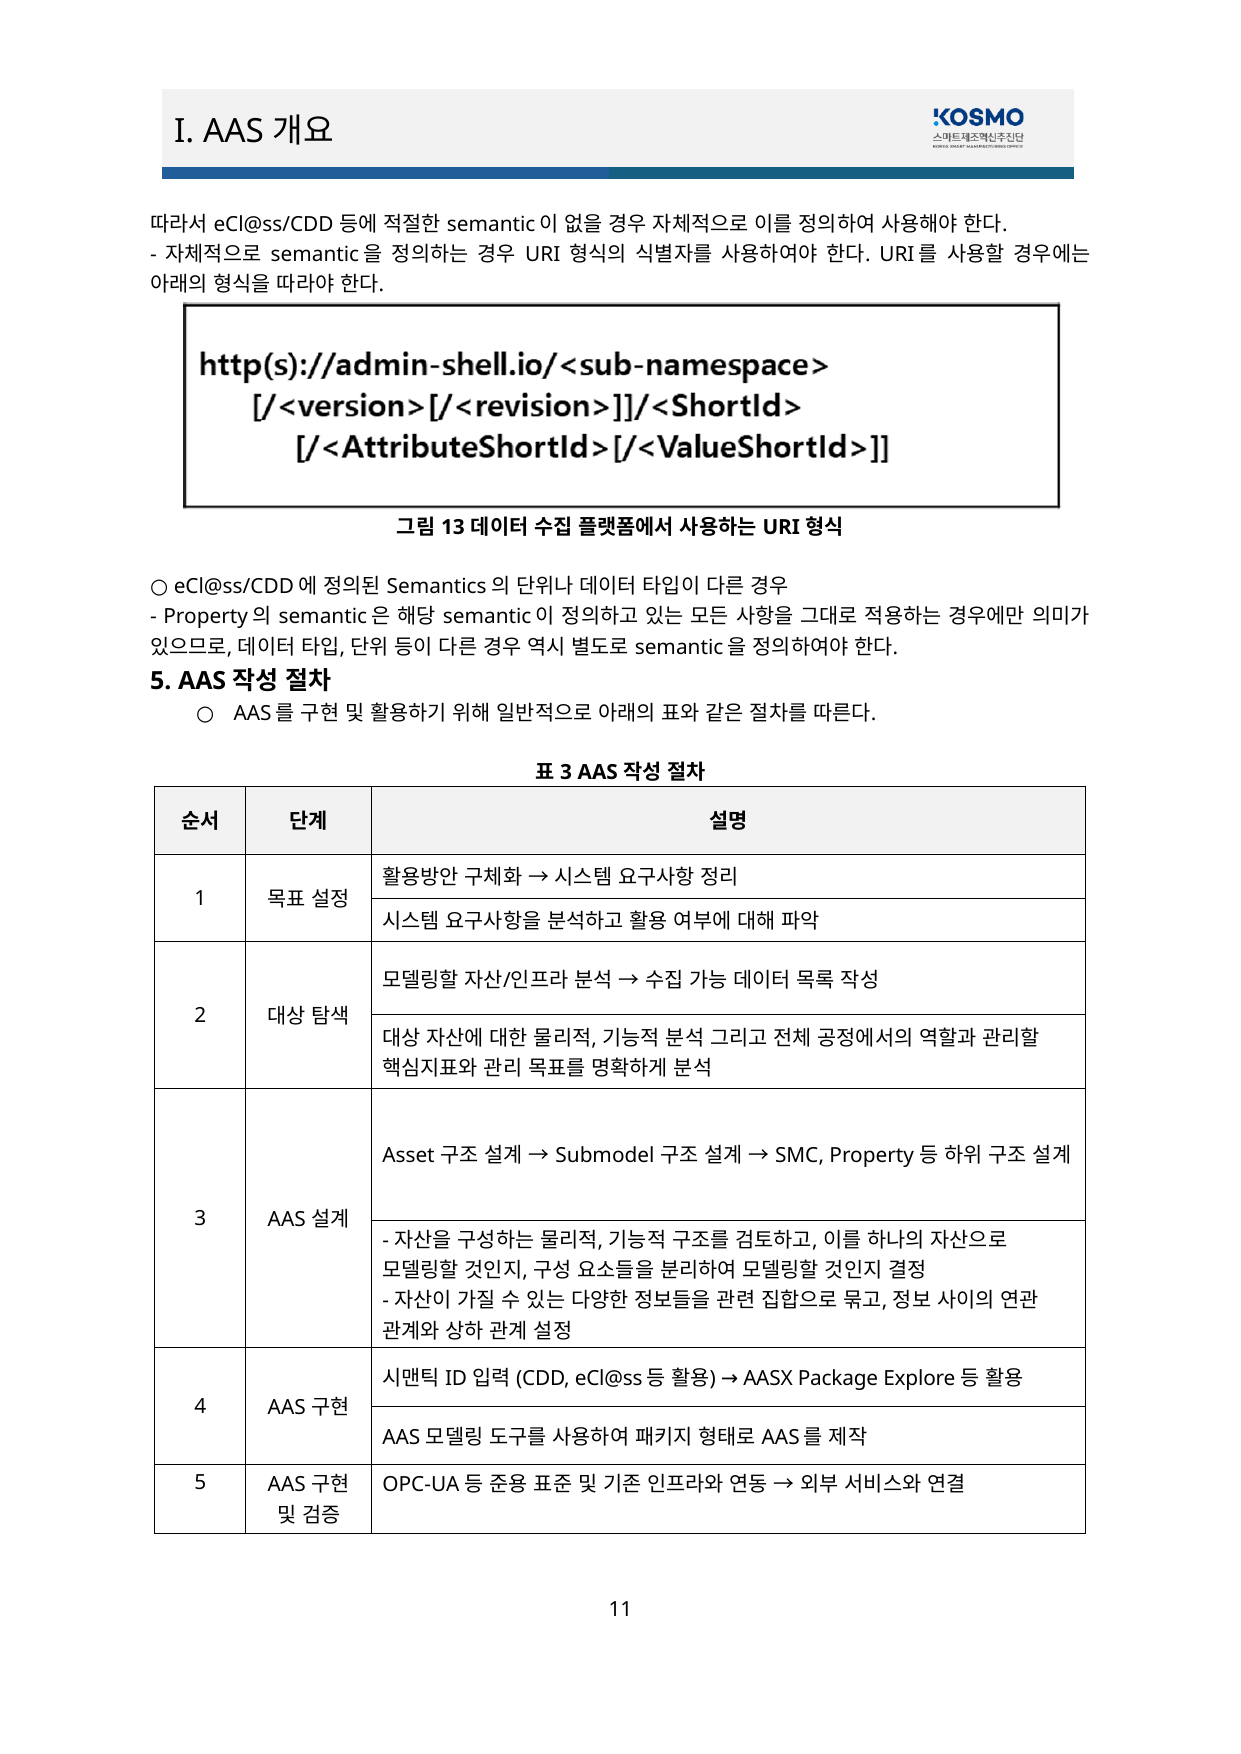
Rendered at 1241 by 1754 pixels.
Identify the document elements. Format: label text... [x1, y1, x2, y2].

table_cell 대상 자산에 대한 물리적, 기능적 분석 그리고 전체 공정에서의 역할과 관리할 핵심지표와 관리 목표를 명확하게 분석 [372, 1015, 1085, 1087]
table_cell - 자산을 구성하는 물리적, 기능적 구조를 검토하고, 이를 하나의 자산으로 모델링할 것인지, 구성 요소들을 분리하여 모델링할 것인지 결정 - 자산이 가질 수 있는 다양한 정보들을 관련 집합으로 묶고, 정보 사이의 연관 관계와 상하 관계 설정 [372, 1221, 1085, 1347]
table_cell AAS 모델링 도구를 사용하여 패키지 형태로 AAS를 제작 [372, 1407, 1085, 1464]
list AAS를 구현 및 활용하기 위해 일반적으로 아래의 표와 같은 절차를 따른다. [196, 696, 1090, 727]
table_cell 목표 설정 [246, 855, 371, 941]
table_cell AAS 구현 [246, 1348, 371, 1464]
table_header 설명 [372, 787, 1085, 853]
picture [933, 108, 1024, 148]
table_cell 활용방안 구체화 → 시스템 요구사항 정리 [372, 855, 1085, 897]
table_cell 시스템 요구사항을 분석하고 활용 여부에 대해 파악 [372, 899, 1085, 941]
table_cell 4 [155, 1348, 245, 1464]
table_cell 시맨틱 ID 입력 (CDD, eCl@ss등 활용) → AASX Package Explore 등 활용 [372, 1348, 1085, 1406]
text ○ eCl@ss/CDD에 정의된 Semantics의 단위나 데이터 타입이 다른 경우 - Property의 semantic은 해당 semantic이 정의하고 있는 모든 사항을 그대로 적용하는 경우에만 의미가 있으므로, 데이터 타입, 단위 등이 다른 경우 역시 별도로 semantic을 정의하여야 한다. [150, 569, 1090, 660]
table_cell 3 [155, 1089, 245, 1347]
table_cell AAS 구현 및 검증 [246, 1465, 371, 1533]
table_cell 5 [155, 1465, 245, 1533]
table_header 순서 [155, 787, 245, 853]
table_cell OPC-UA 등 준용 표준 및 기존 인프라와 연동 → 외부 서비스와 연결 [372, 1465, 1085, 1533]
table_header 단계 [246, 787, 371, 853]
table_cell 대상 탐색 [246, 942, 371, 1087]
table_cell Asset 구조 설계 → Submodel 구조 설계 → SMC, Property 등 하위 구조 설계 [372, 1089, 1085, 1219]
picture [177, 298, 1064, 511]
subtitle 5. AAS 작성 절차 [150, 660, 1090, 696]
table_cell 2 [155, 942, 245, 1087]
table_cell 1 [155, 855, 245, 941]
table_cell AAS 설계 [246, 1089, 371, 1347]
table_cell 모델링할 자산/인프라 분석 → 수집 가능 데이터 목록 작성 [372, 942, 1085, 1014]
